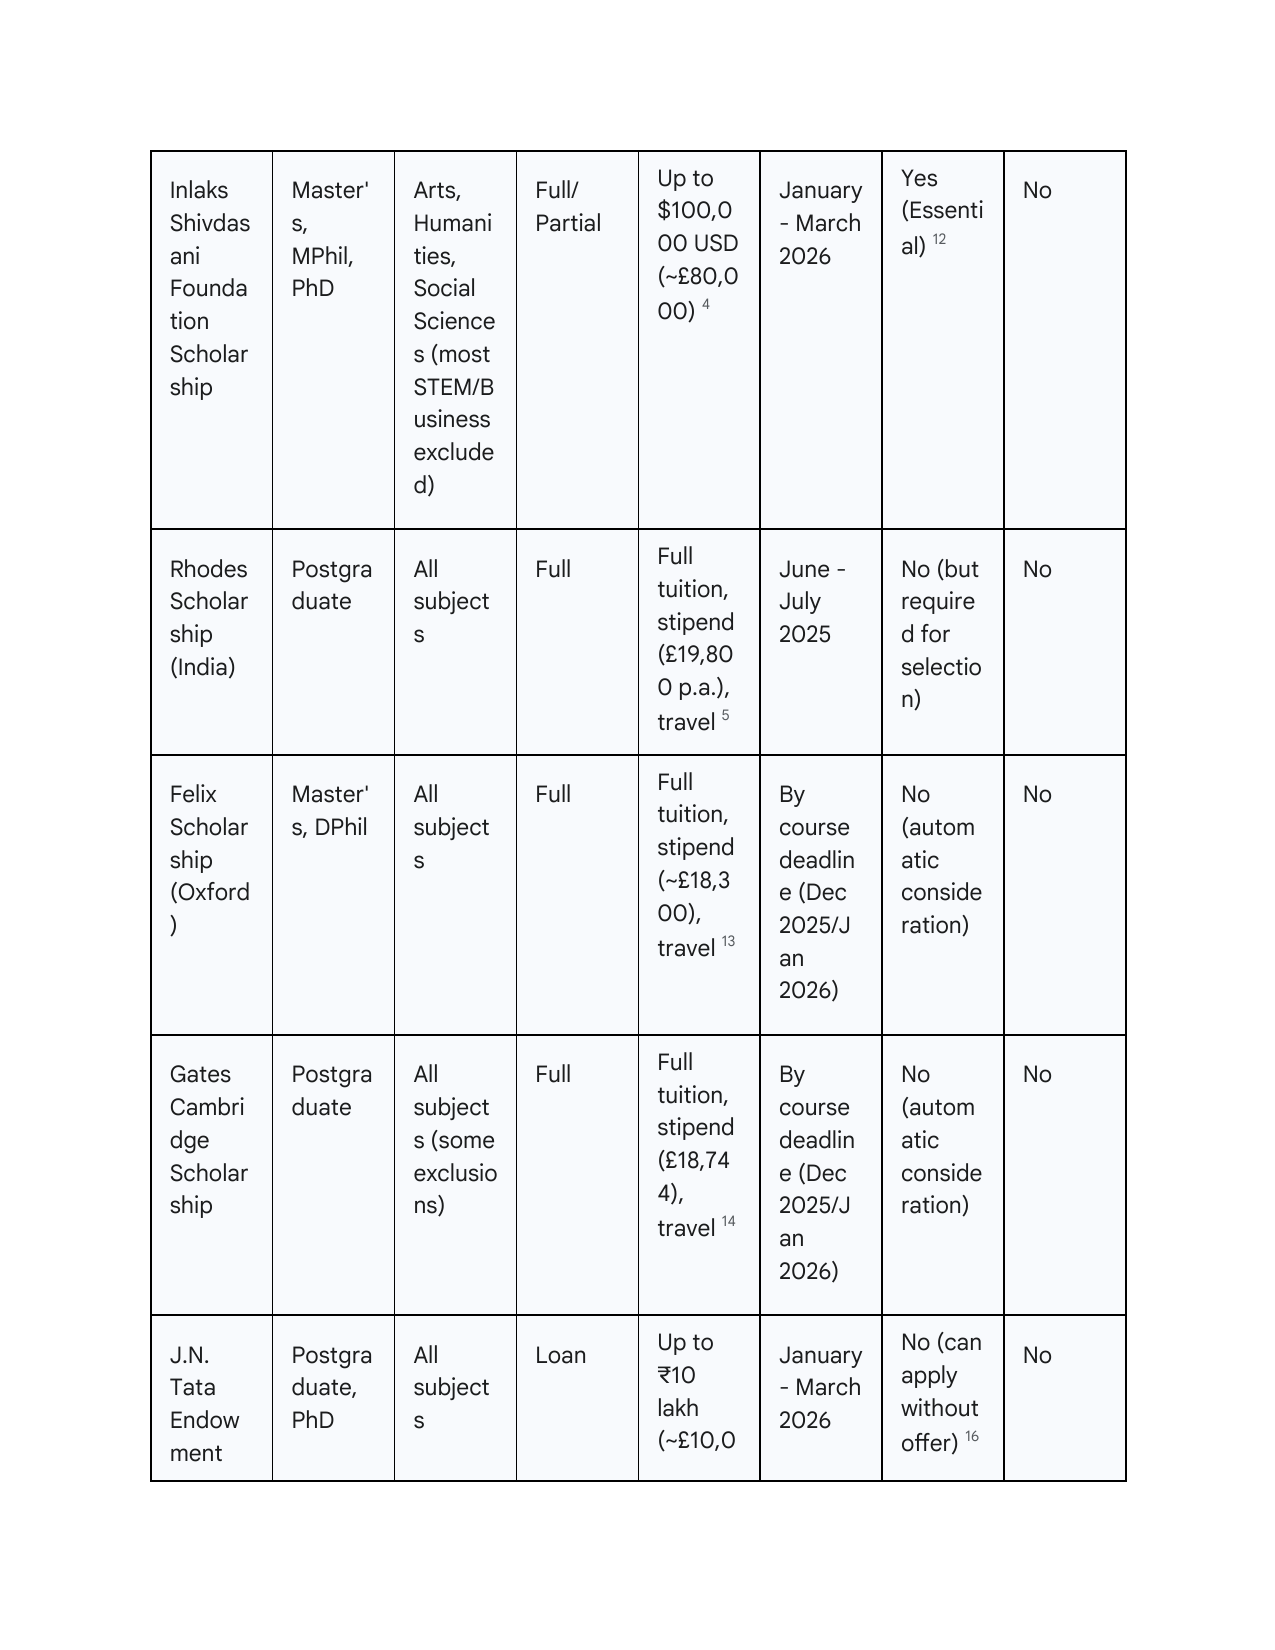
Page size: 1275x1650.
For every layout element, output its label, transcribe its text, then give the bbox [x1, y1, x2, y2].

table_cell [639, 1316, 759, 1480]
table_cell Full [517, 756, 638, 1034]
table_cell Postgraduate, PhD [273, 1316, 394, 1480]
table_cell Full tuition, stipend (£19,800 p.a.), travel 5 [639, 530, 759, 754]
table_cell Rhodes Scholarship (India) [152, 530, 272, 754]
table_cell By course deadline (Dec 2025/Jan 2026) [761, 1036, 881, 1314]
table_cell Felix Scholarship (Oxford) [152, 756, 272, 1034]
table_cell Postgraduate [273, 530, 394, 754]
table_cell Inlaks Shivdasani Foundation Scholarship [152, 152, 272, 528]
table_cell No (automatic consideration) [883, 756, 1003, 1034]
table_cell All subjects (some exclusions) [395, 1036, 516, 1314]
table_cell All subjects [395, 530, 516, 754]
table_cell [761, 1316, 881, 1480]
table_cell Postgraduate [273, 1036, 394, 1314]
table_cell Gates Cambridge Scholarship [152, 1036, 272, 1314]
table_cell No [1005, 1316, 1125, 1480]
table_cell Full/Partial [517, 152, 638, 528]
table_cell Full tuition, stipend (~£18,300), travel 13 [639, 756, 759, 1034]
table_cell Master's, DPhil [273, 756, 394, 1034]
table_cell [883, 1316, 1003, 1480]
table_cell Full [517, 1036, 638, 1314]
table_cell All subjects [395, 1316, 516, 1480]
table_cell Master's, MPhil, PhD [273, 152, 394, 528]
table_cell All subjects [395, 756, 516, 1034]
table_cell No (but required for selection) [883, 530, 1003, 754]
table_cell By course deadline (Dec 2025/Jan 2026) [761, 756, 881, 1034]
table_cell January - March 2026 [761, 152, 881, 528]
table_cell No [1005, 756, 1125, 1034]
table_cell No [1005, 1036, 1125, 1314]
table_cell No [1005, 530, 1125, 754]
table_cell Yes (Essential) 12 [883, 152, 1003, 528]
table_cell June - July 2025 [761, 530, 881, 754]
table_cell No (automatic consideration) [883, 1036, 1003, 1314]
table_cell Arts, Humanities, Social Sciences (most STEM/Business excluded) [395, 152, 516, 528]
table_cell Loan [517, 1316, 638, 1480]
table_cell No [1005, 152, 1125, 528]
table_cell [152, 1316, 272, 1480]
table_cell Up to $100,000 USD (~£80,000) 4 [639, 152, 759, 528]
table_cell Full tuition, stipend (£18,744), travel 14 [639, 1036, 759, 1314]
table_cell Full [517, 530, 638, 754]
